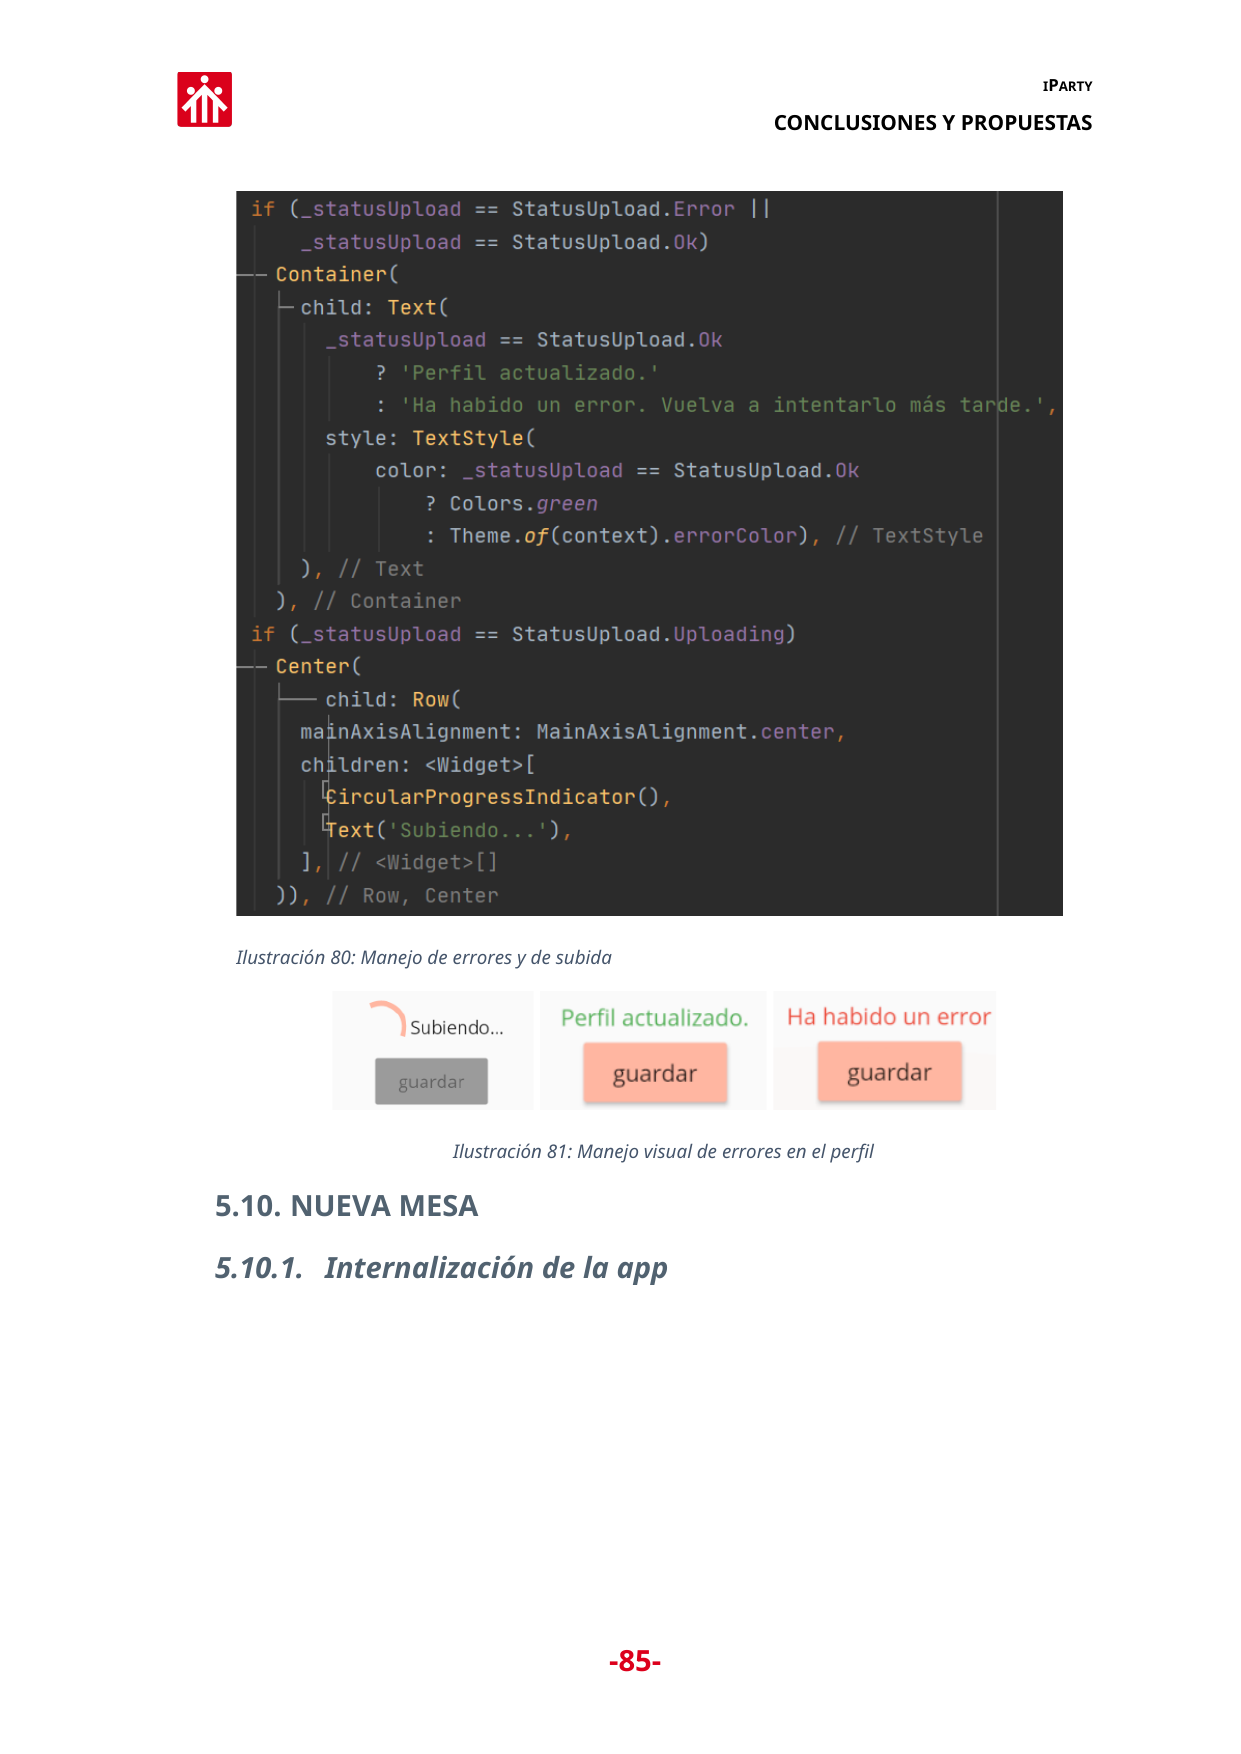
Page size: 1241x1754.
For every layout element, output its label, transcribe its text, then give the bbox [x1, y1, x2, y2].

picture [236, 191, 1063, 916]
picture [540, 991, 767, 1110]
subtitle Internalización de la app [215, 1248, 1092, 1287]
picture [177, 72, 232, 127]
picture [773, 991, 997, 1110]
subtitle Nueva mesa [215, 1185, 1092, 1225]
picture [332, 991, 534, 1110]
